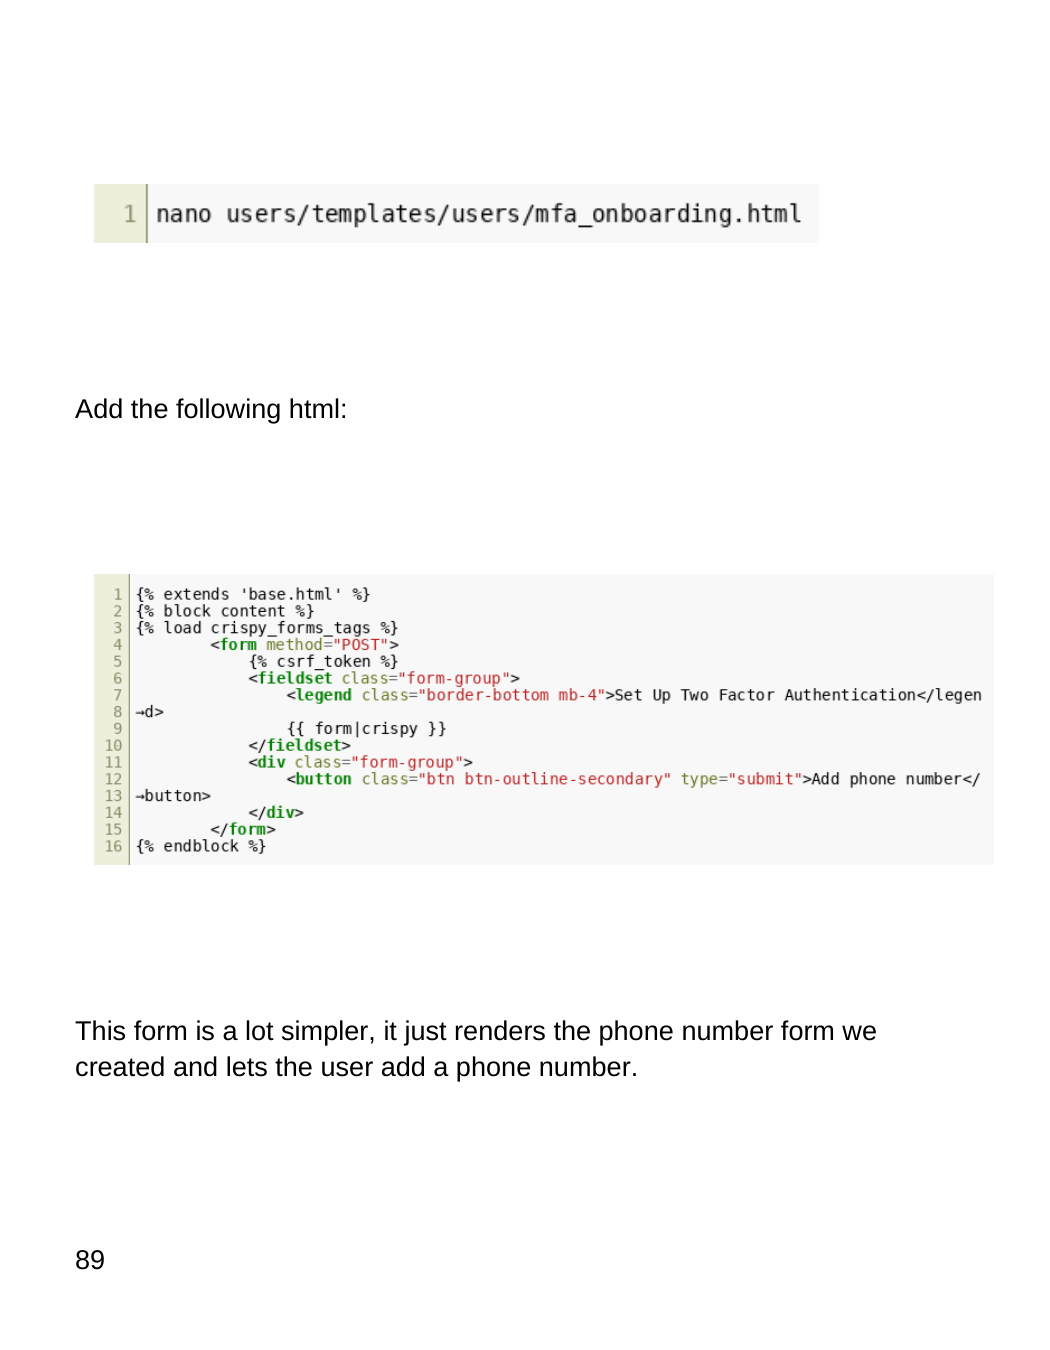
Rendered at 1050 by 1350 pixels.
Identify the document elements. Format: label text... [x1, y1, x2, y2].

picture [93, 574, 994, 865]
picture [93, 184, 819, 243]
text Add the following html: [75, 393, 975, 460]
text This form is a lot simpler, it just renders the phone number form we created and lets the user add a phone number. [75, 1015, 975, 1118]
